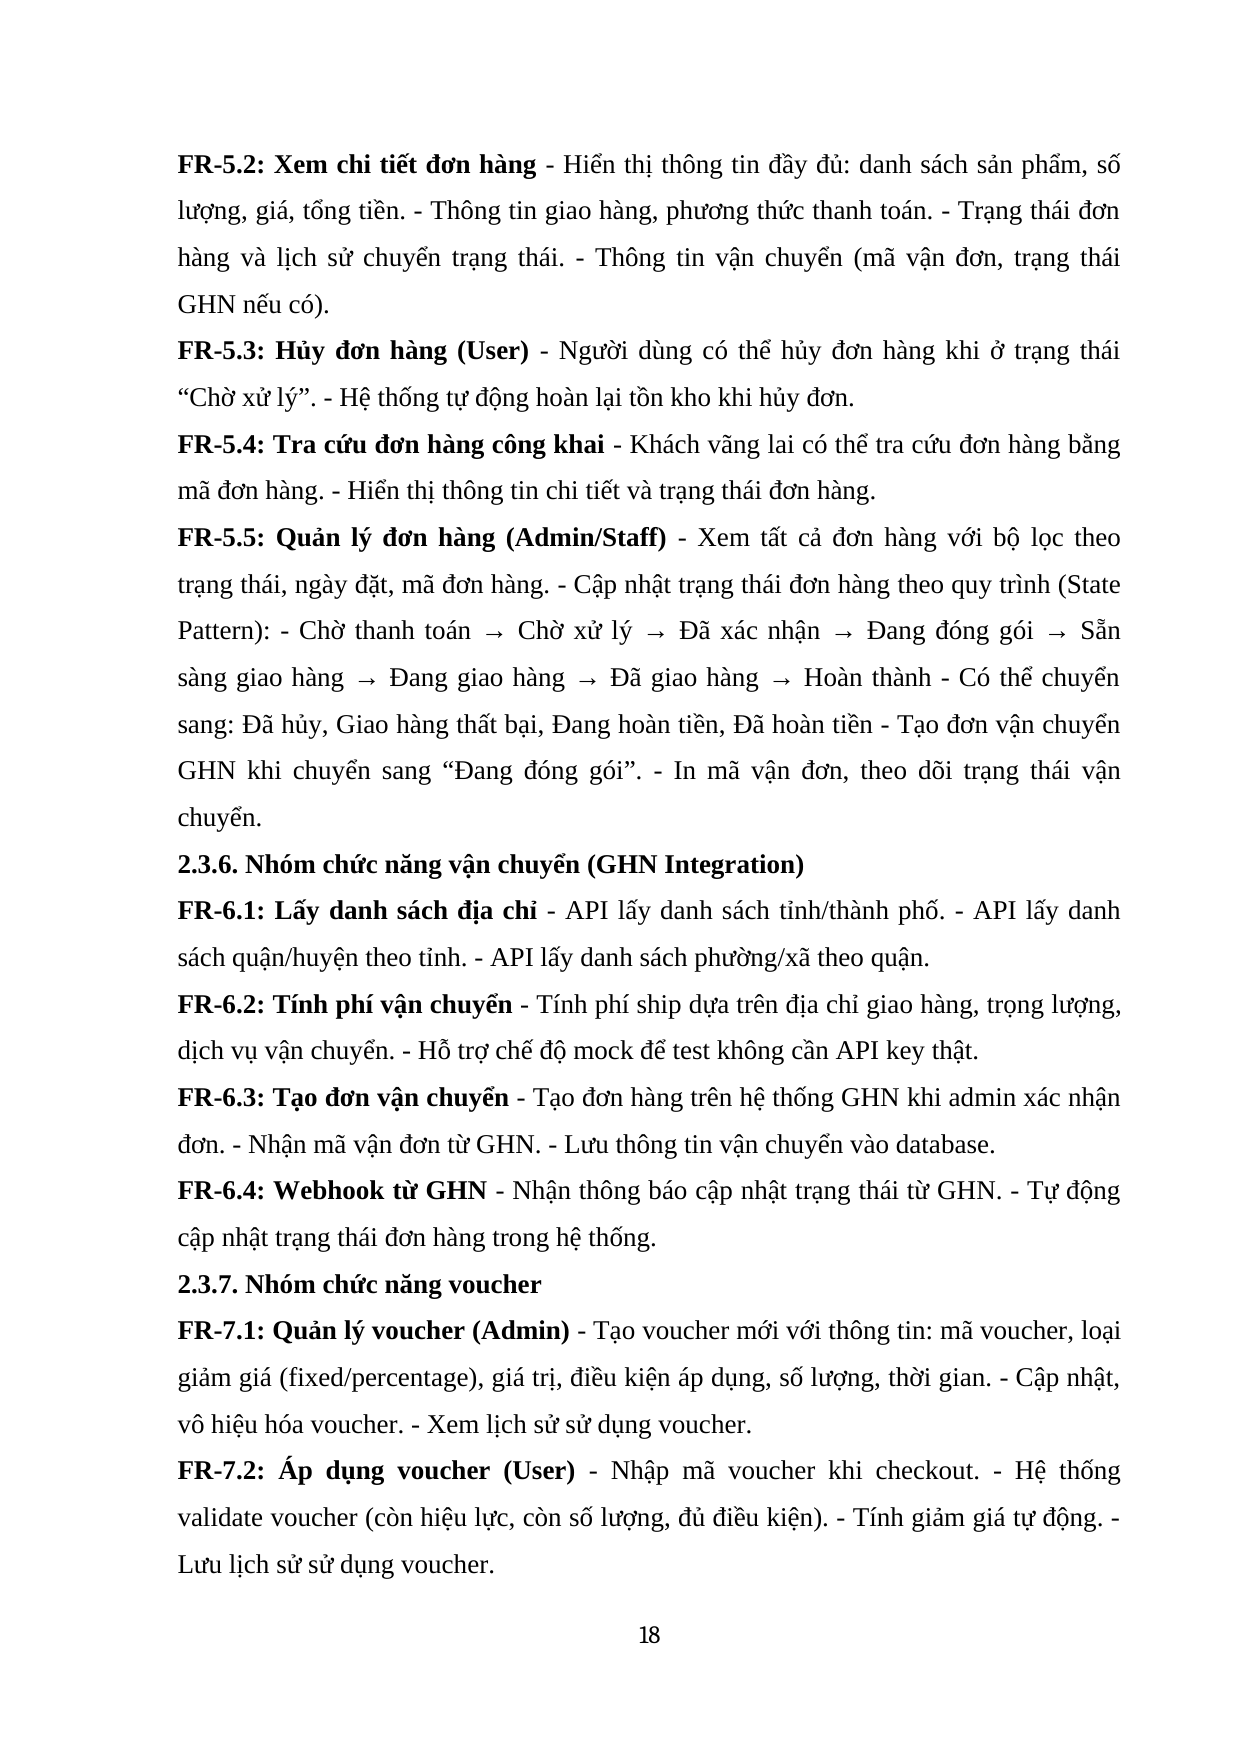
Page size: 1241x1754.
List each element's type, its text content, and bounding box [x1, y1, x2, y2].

text FR-5.3: Hủy đơn hàng (User) - Người dùng có thể hủy đơn hàng khi ở trạng thái “Chờ xử lý”. - Hệ thống tự động hoàn lại tồn kho khi hủy đơn. [177, 334, 1122, 412]
text FR-6.1: Lấy danh sách địa chỉ - API lấy danh sách tỉnh/thành phố. - API lấy danh sách quận/huyện theo tỉnh. - API lấy danh sách phường/xã theo quận. [177, 894, 1122, 972]
text FR-6.4: Webhook từ GHN - Nhận thông báo cập nhật trạng thái từ GHN. - Tự động cập nhật trạng thái đơn hàng trong hệ thống. [177, 1174, 1122, 1252]
text FR-6.3: Tạo đơn vận chuyển - Tạo đơn hàng trên hệ thống GHN khi admin xác nhận đơn. - Nhận mã vận đơn từ GHN. - Lưu thông tin vận chuyển vào database. [177, 1081, 1122, 1159]
subtitle 2.3.7. Nhóm chức năng voucher [177, 1268, 1122, 1299]
text FR-5.5: Quản lý đơn hàng (Admin/Staff) - Xem tất cả đơn hàng với bộ lọc theo trạng thái, ngày đặt, mã đơn hàng. - Cập nhật trạng thái đơn hàng theo quy trình (State Pattern): - Chờ thanh toán → Chờ xử lý → Đã xác nhận → Đang đóng gói → Sẵn sàng giao hàng → Đang giao hàng → Đã giao hàng → Hoàn thành - Có thể chuyển sang: Đã hủy, Giao hàng thất bại, Đang hoàn tiền, Đã hoàn tiền - Tạo đơn vận chuyển GHN khi chuyển sang “Đang đóng gói”. - In mã vận đơn, theo dõi trạng thái vận chuyển. [177, 521, 1122, 832]
text FR-6.2: Tính phí vận chuyển - Tính phí ship dựa trên địa chỉ giao hàng, trọng lượng, dịch vụ vận chuyển. - Hỗ trợ chế độ mock để test không cần API key thật. [177, 988, 1122, 1066]
text FR-7.1: Quản lý voucher (Admin) - Tạo voucher mới với thông tin: mã voucher, loại giảm giá (fixed/percentage), giá trị, điều kiện áp dụng, số lượng, thời gian. - Cập nhật, vô hiệu hóa voucher. - Xem lịch sử sử dụng voucher. [177, 1314, 1122, 1439]
text FR-5.4: Tra cứu đơn hàng công khai - Khách vãng lai có thể tra cứu đơn hàng bằng mã đơn hàng. - Hiển thị thông tin chi tiết và trạng thái đơn hàng. [177, 428, 1122, 506]
subtitle 2.3.6. Nhóm chức năng vận chuyển (GHN Integration) [177, 848, 1122, 879]
text FR-5.2: Xem chi tiết đơn hàng - Hiển thị thông tin đầy đủ: danh sách sản phẩm, số lượng, giá, tổng tiền. - Thông tin giao hàng, phương thức thanh toán. - Trạng thái đơn hàng và lịch sử chuyển trạng thái. - Thông tin vận chuyển (mã vận đơn, trạng thái GHN nếu có). [177, 148, 1122, 319]
text FR-7.2: Áp dụng voucher (User) - Nhập mã voucher khi checkout. - Hệ thống validate voucher (còn hiệu lực, còn số lượng, đủ điều kiện). - Tính giảm giá tự động. - Lưu lịch sử sử dụng voucher. [177, 1454, 1122, 1579]
